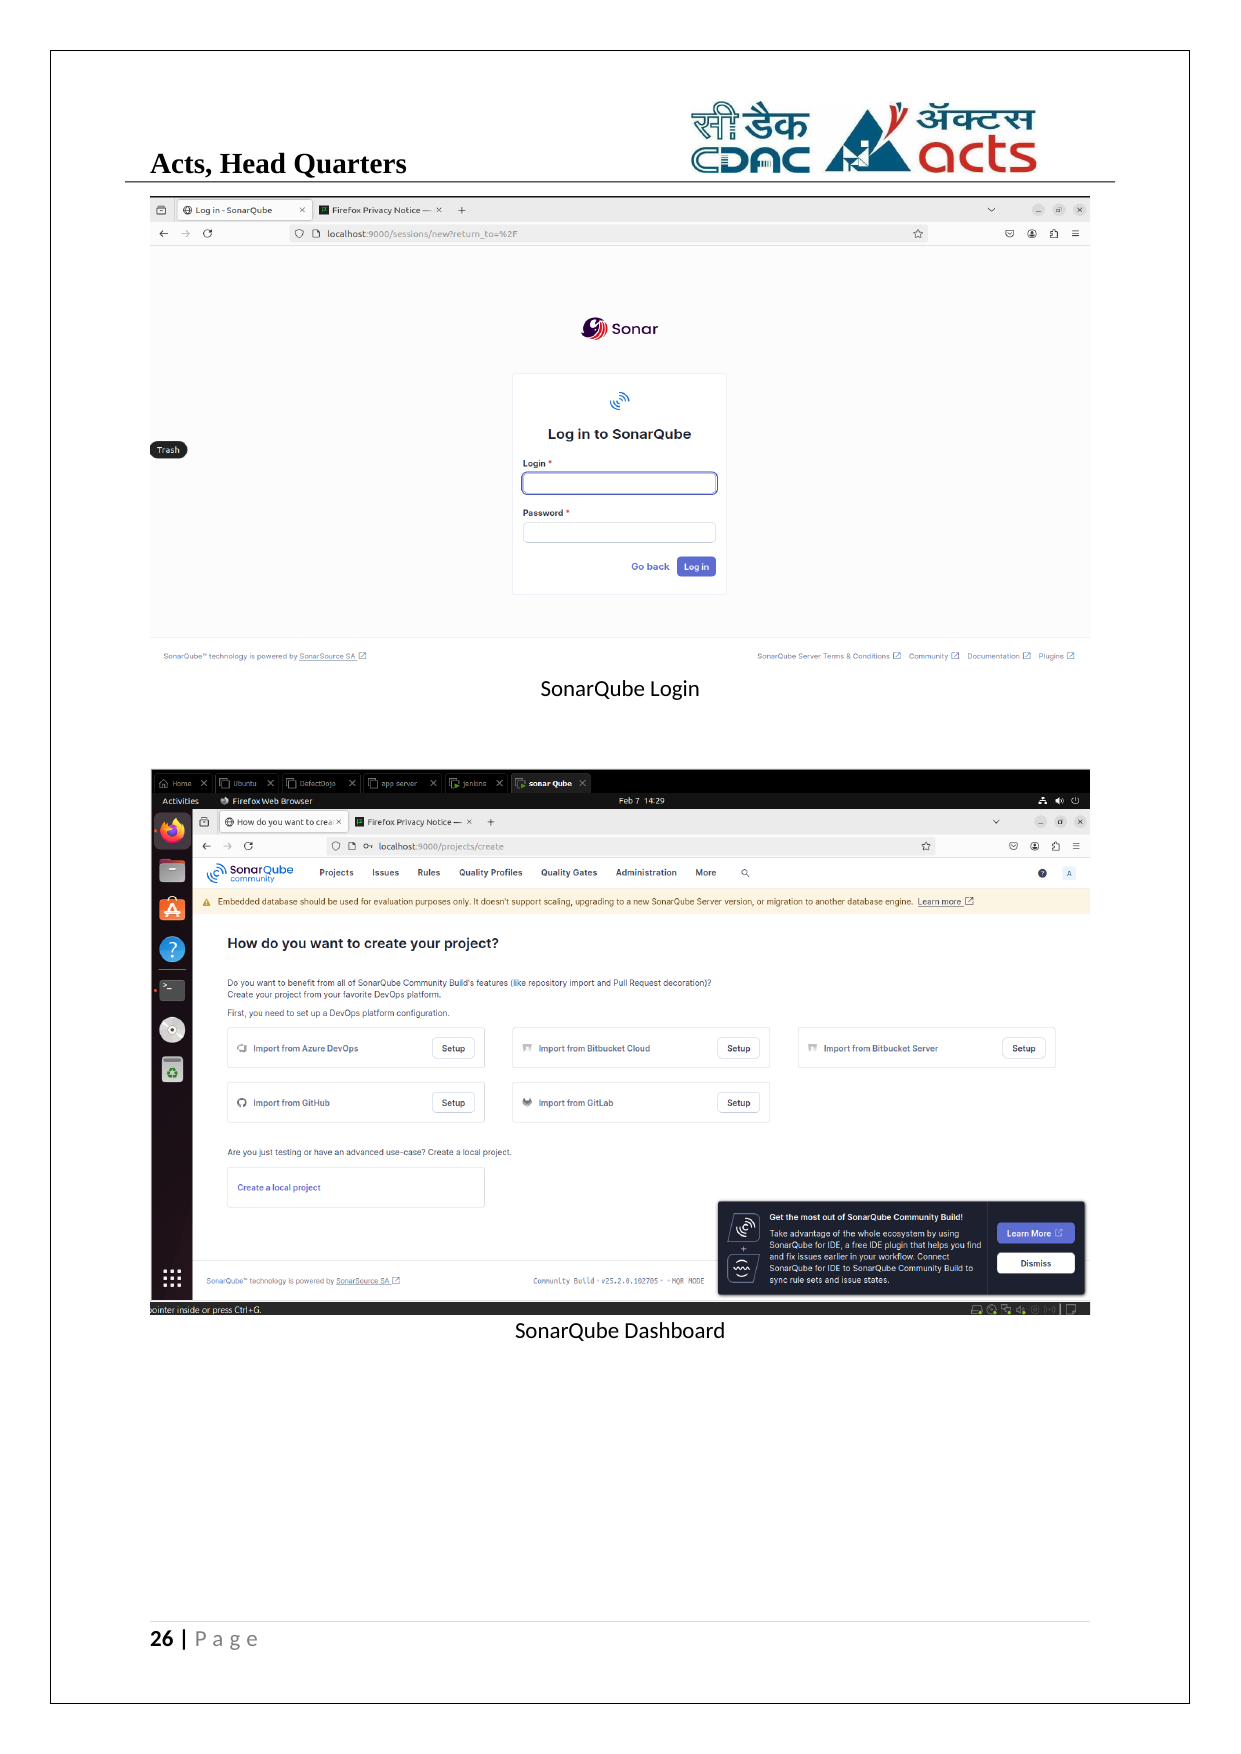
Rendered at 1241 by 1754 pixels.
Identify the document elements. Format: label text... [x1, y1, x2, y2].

text SonarQube Login [150, 673, 1090, 702]
text SonarQube Dashboard [150, 1315, 1090, 1344]
picture [691, 101, 1037, 173]
picture [150, 768, 1091, 1315]
picture [150, 196, 1091, 673]
